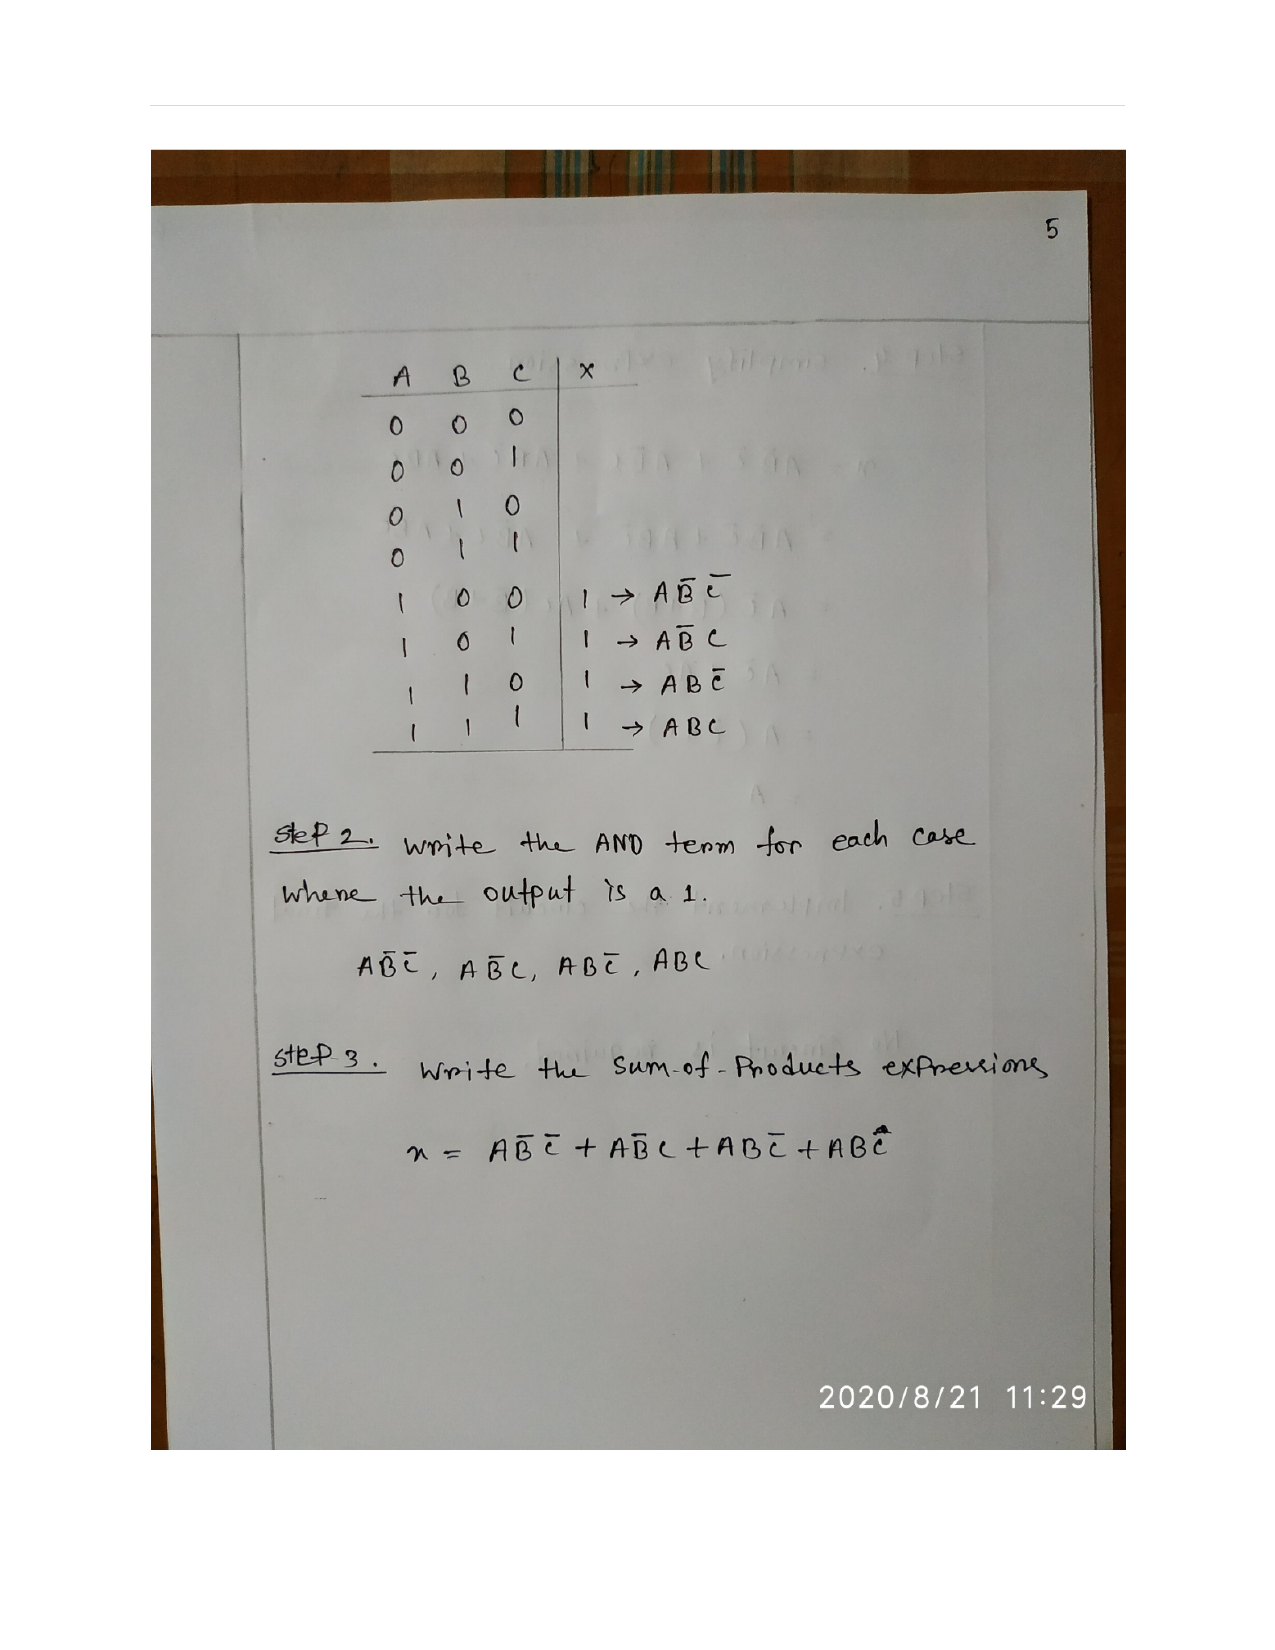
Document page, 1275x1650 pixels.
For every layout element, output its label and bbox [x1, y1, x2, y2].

picture [152, 151, 1126, 1448]
